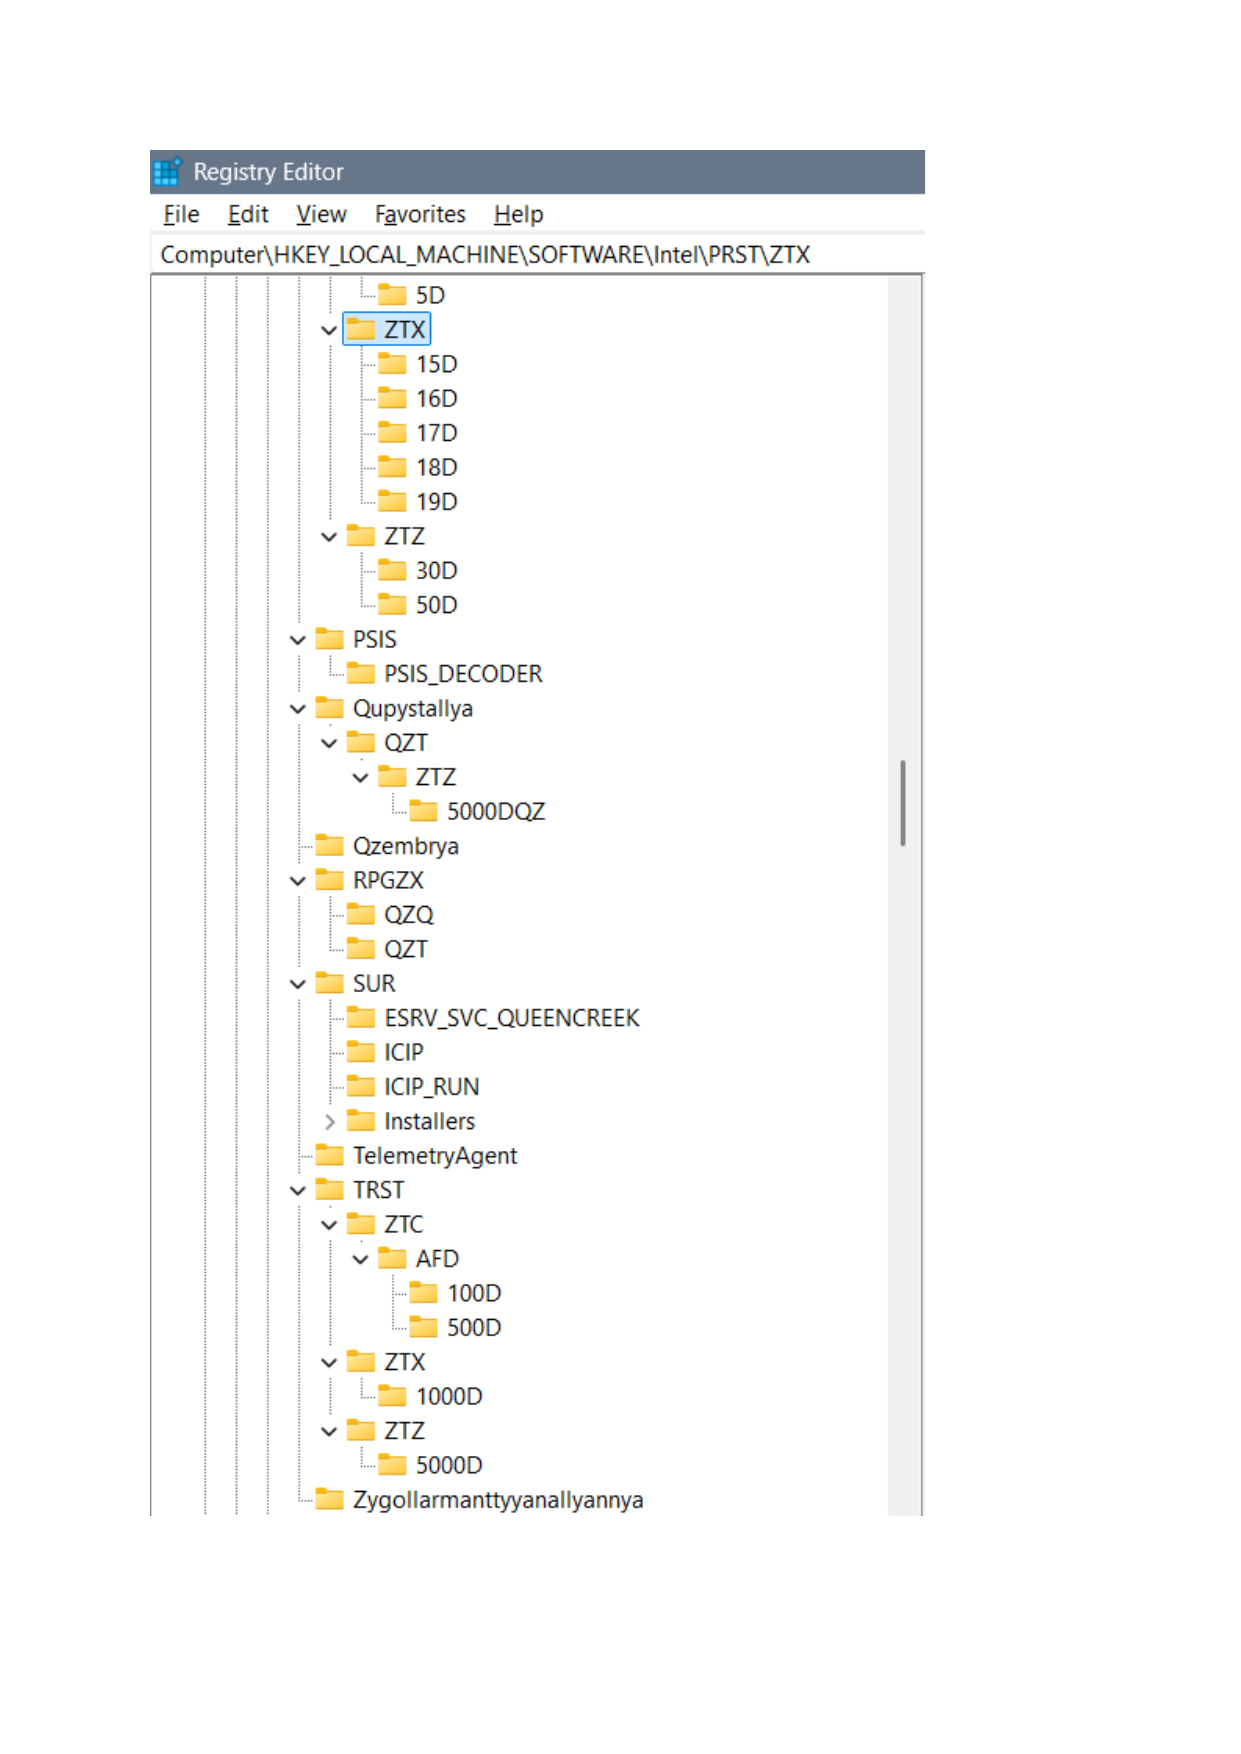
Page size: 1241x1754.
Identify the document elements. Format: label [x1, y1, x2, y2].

picture [150, 150, 926, 1516]
